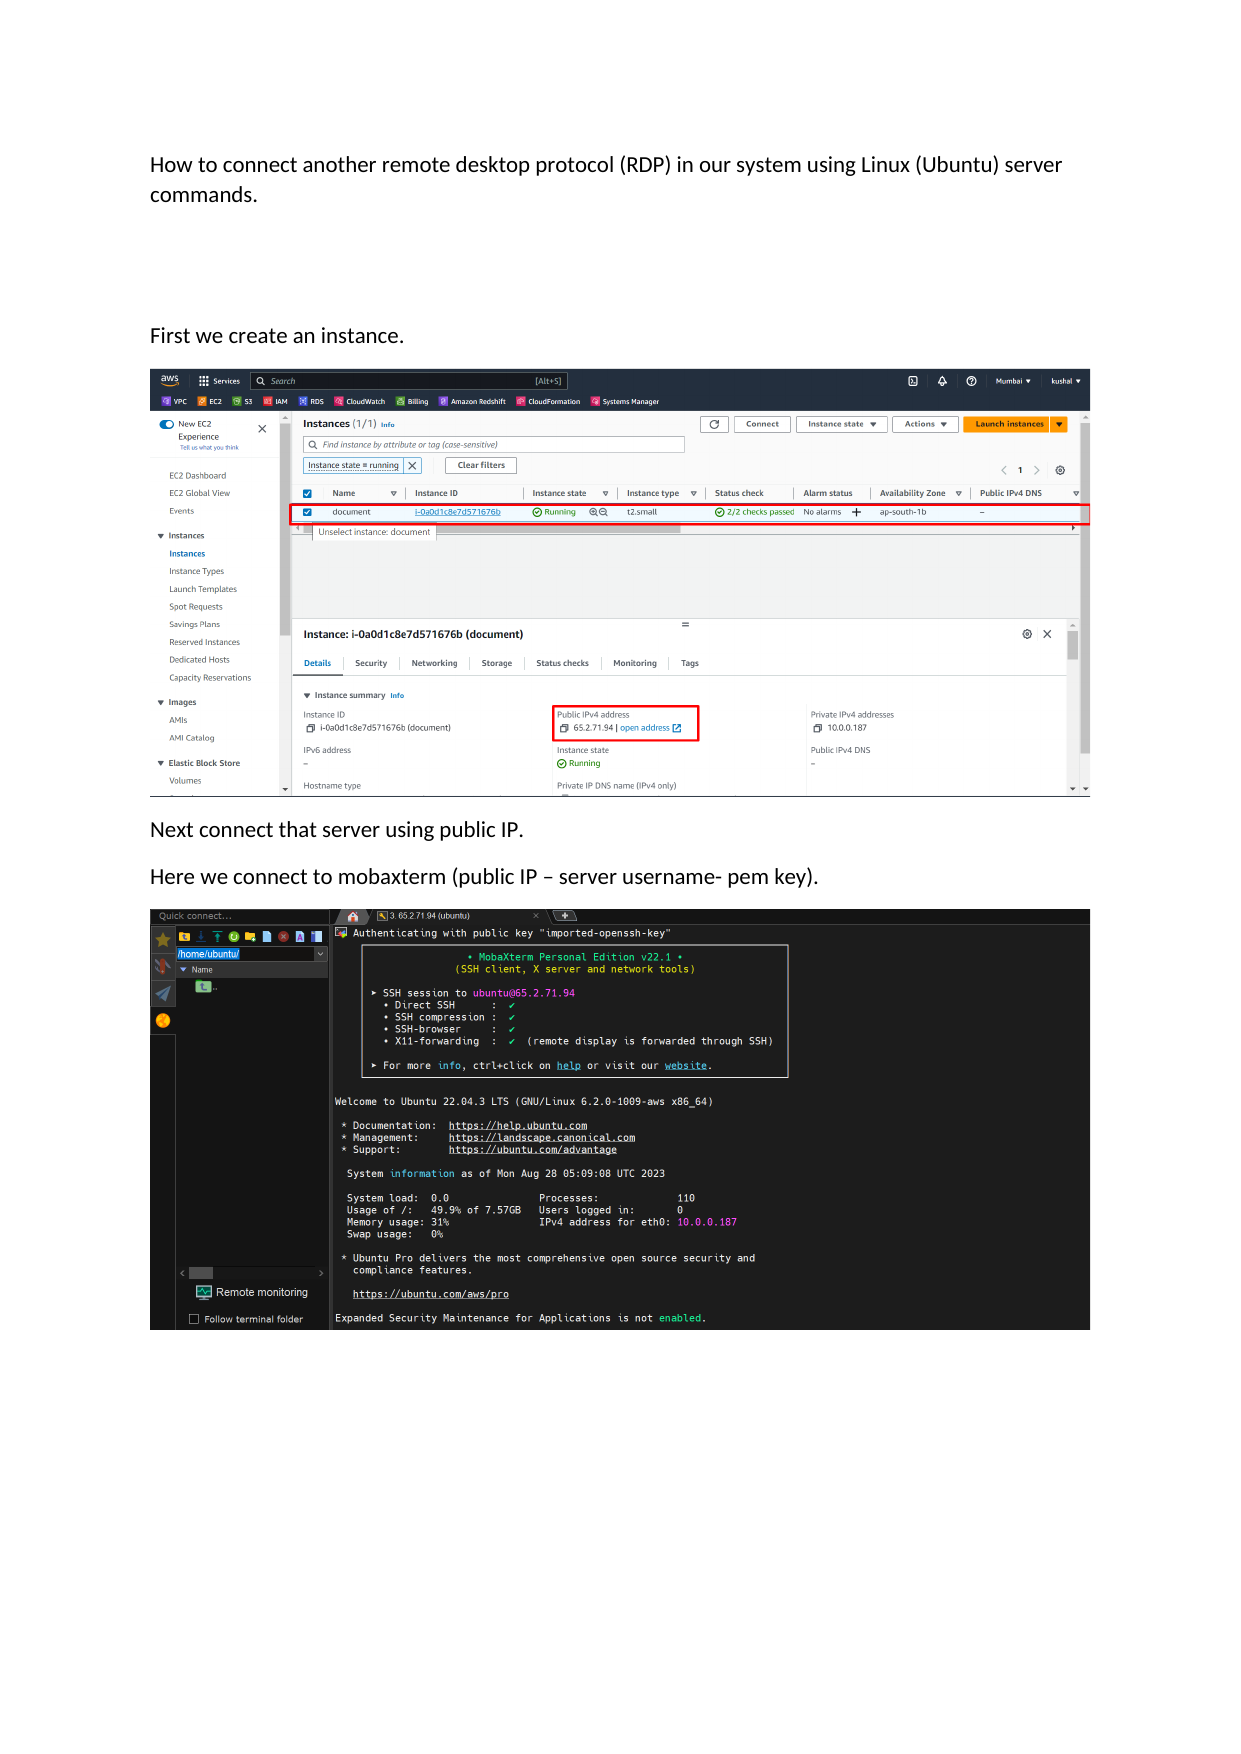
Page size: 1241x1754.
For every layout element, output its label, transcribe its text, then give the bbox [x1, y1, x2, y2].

text How to connect another remote desktop protocol (RDP) in our system using Linux (Ubuntu) server commands. [150, 150, 1090, 208]
text Next connect that server using public IP. [150, 815, 1090, 843]
text Here we connect to mobaxterm (public IP – server username- pem key). [150, 862, 1090, 890]
picture [150, 367, 1091, 797]
picture [150, 909, 1091, 1330]
text First we create an instance. [150, 321, 1090, 349]
